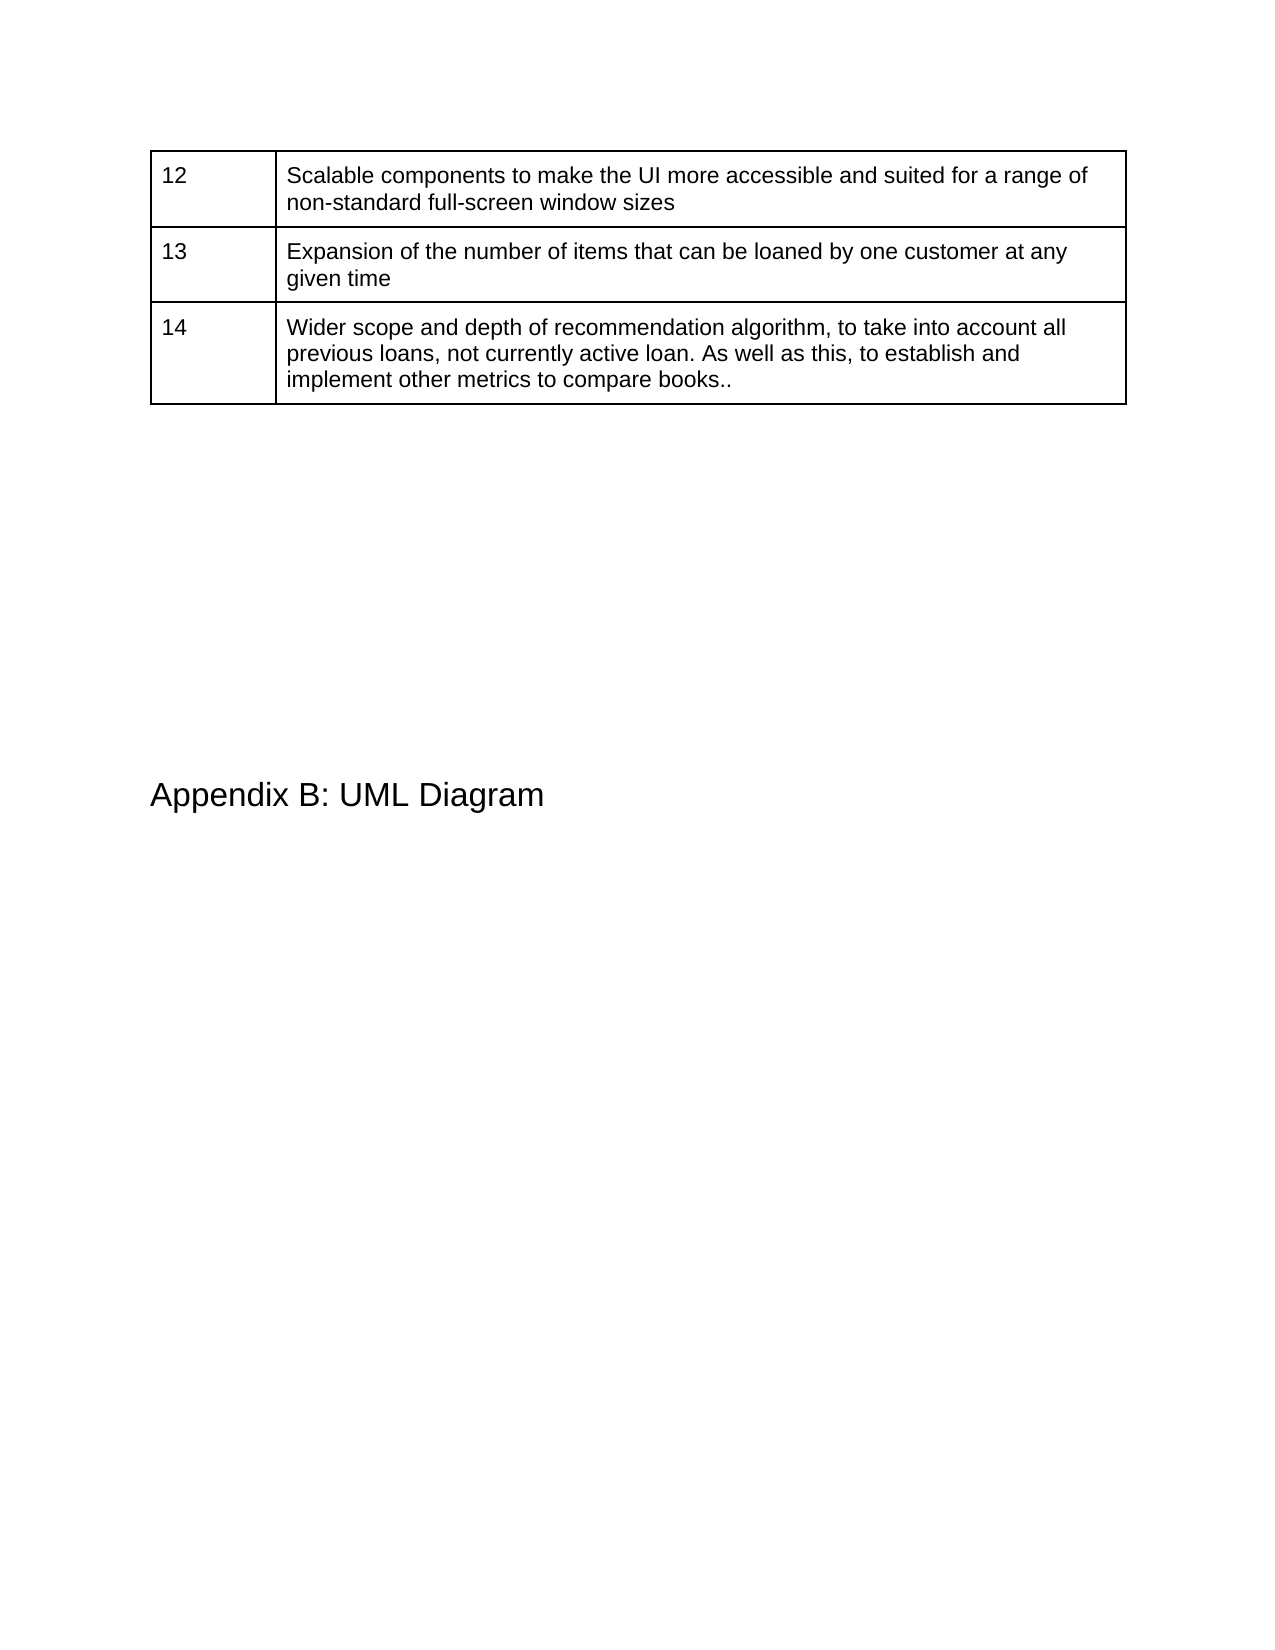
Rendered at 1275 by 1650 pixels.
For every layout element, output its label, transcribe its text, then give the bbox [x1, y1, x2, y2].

table_cell Scalable components to make the UI more accessible and suited for a range of non-standard full-screen window sizes [277, 152, 1125, 226]
table_cell Expansion of the number of items that can be loaned by one customer at any given time [277, 228, 1125, 301]
table_cell 12 [152, 152, 275, 226]
table_cell Wider scope and depth of recommendation algorithm, to take into account all previous loans, not currently active loan. As well as this, to establish and implement other metrics to compare books.. [277, 303, 1125, 403]
subtitle Appendix B: UML Diagram [150, 775, 1125, 813]
table_cell 14 [152, 303, 275, 403]
table_cell 13 [152, 228, 275, 301]
